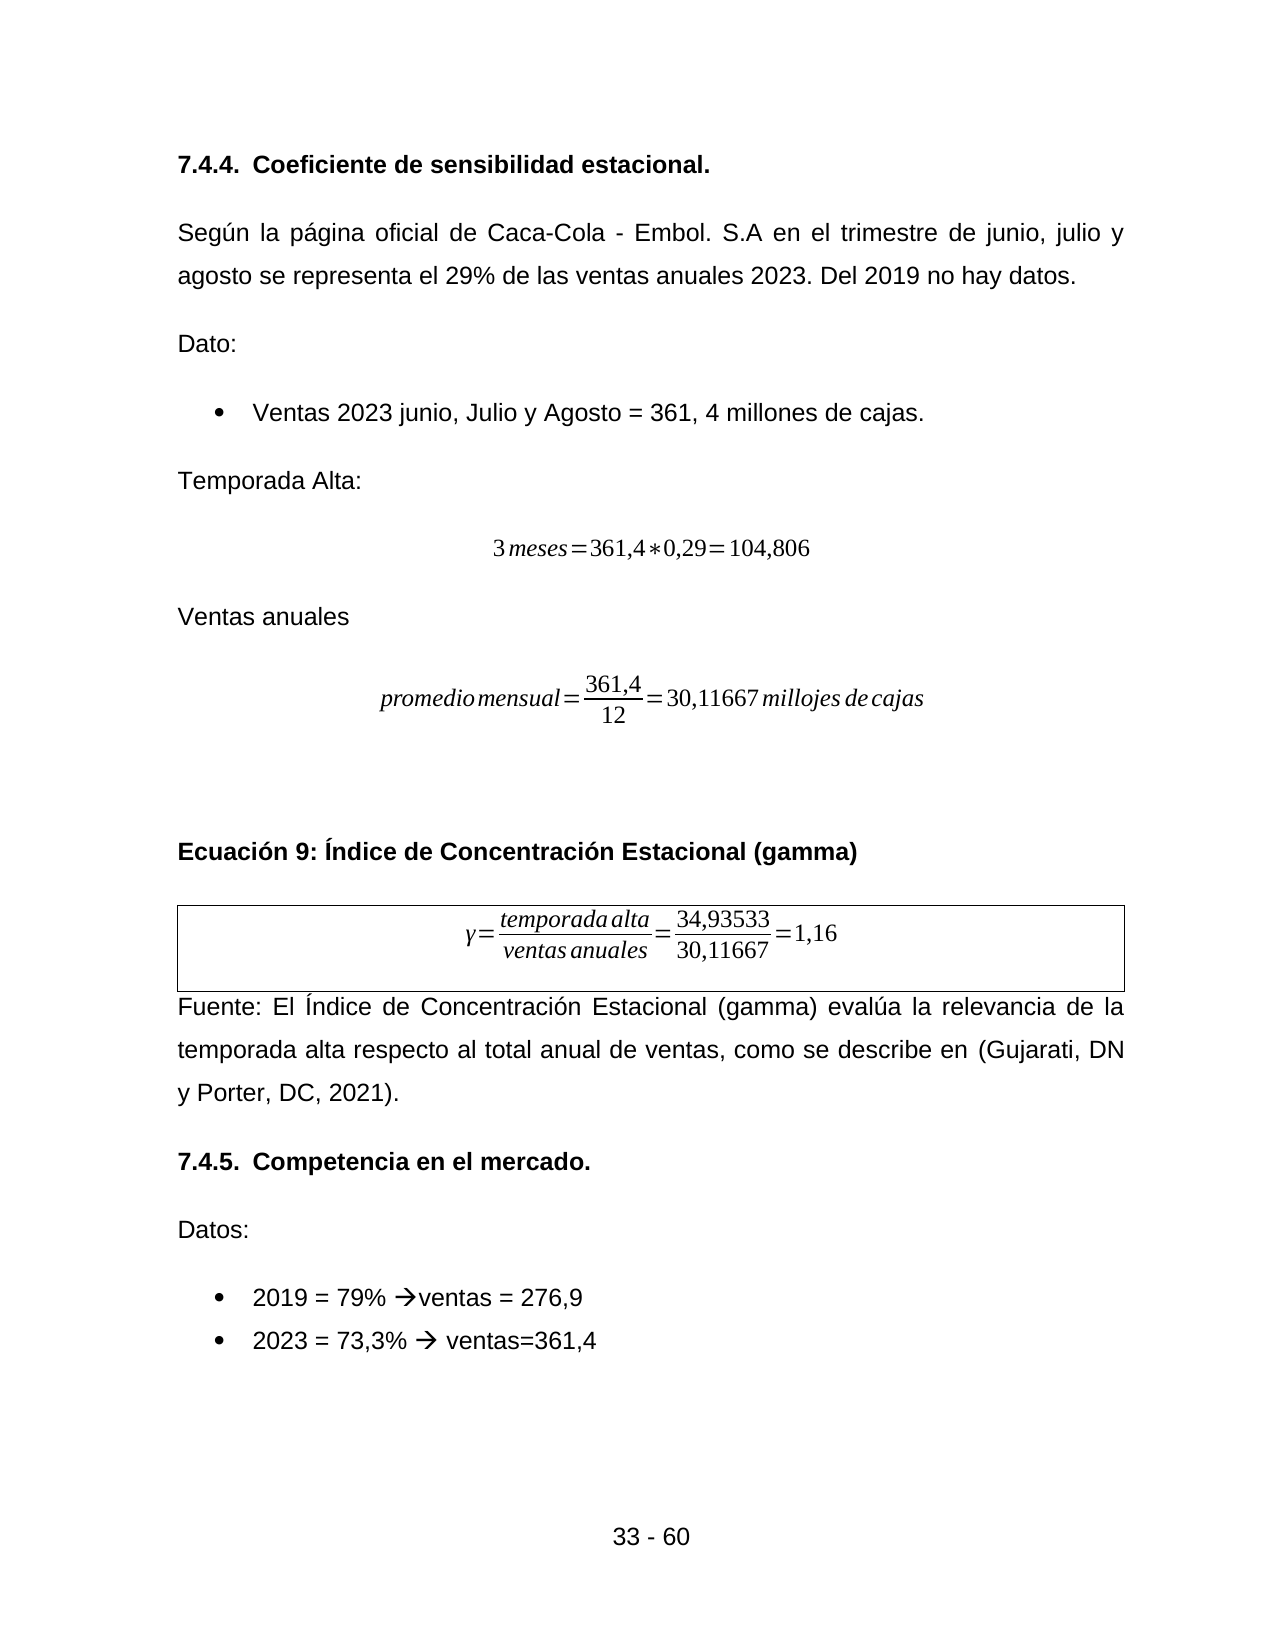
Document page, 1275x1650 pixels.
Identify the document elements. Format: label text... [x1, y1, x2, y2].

list Ventas 2023 junio, Julio y Agosto = 361, 4 millones de cajas. [215, 397, 1125, 426]
subtitle Coeficiente de sensibilidad estacional. [177, 150, 1125, 179]
text Ecuación 9: Índice de Concentración Estacional (gamma) [177, 837, 1125, 865]
text Dato: [177, 329, 1125, 358]
text Temporada Alta: [177, 466, 1125, 494]
text Datos: [177, 1214, 1125, 1243]
table_header [178, 906, 1124, 991]
text Ventas anuales [177, 602, 1125, 631]
list 2019 = 79% ventas = 276,9 [215, 1283, 1125, 1312]
text Según la página oficial de Caca-Cola - Embol. S.A en el trimestre de junio, julio y agosto se representa el 29% de las ventas anuales 2023. Del 2019 no hay datos. [177, 218, 1125, 290]
list 2023 = 73,3% ventas=361,4 [215, 1326, 1125, 1355]
text Fuente: El Índice de Concentración Estacional (gamma) evalúa la relevancia de la temporada alta respecto al total anual de ventas, como se describe en . [177, 992, 1125, 1107]
subtitle Competencia en el mercado. [177, 1146, 1125, 1175]
